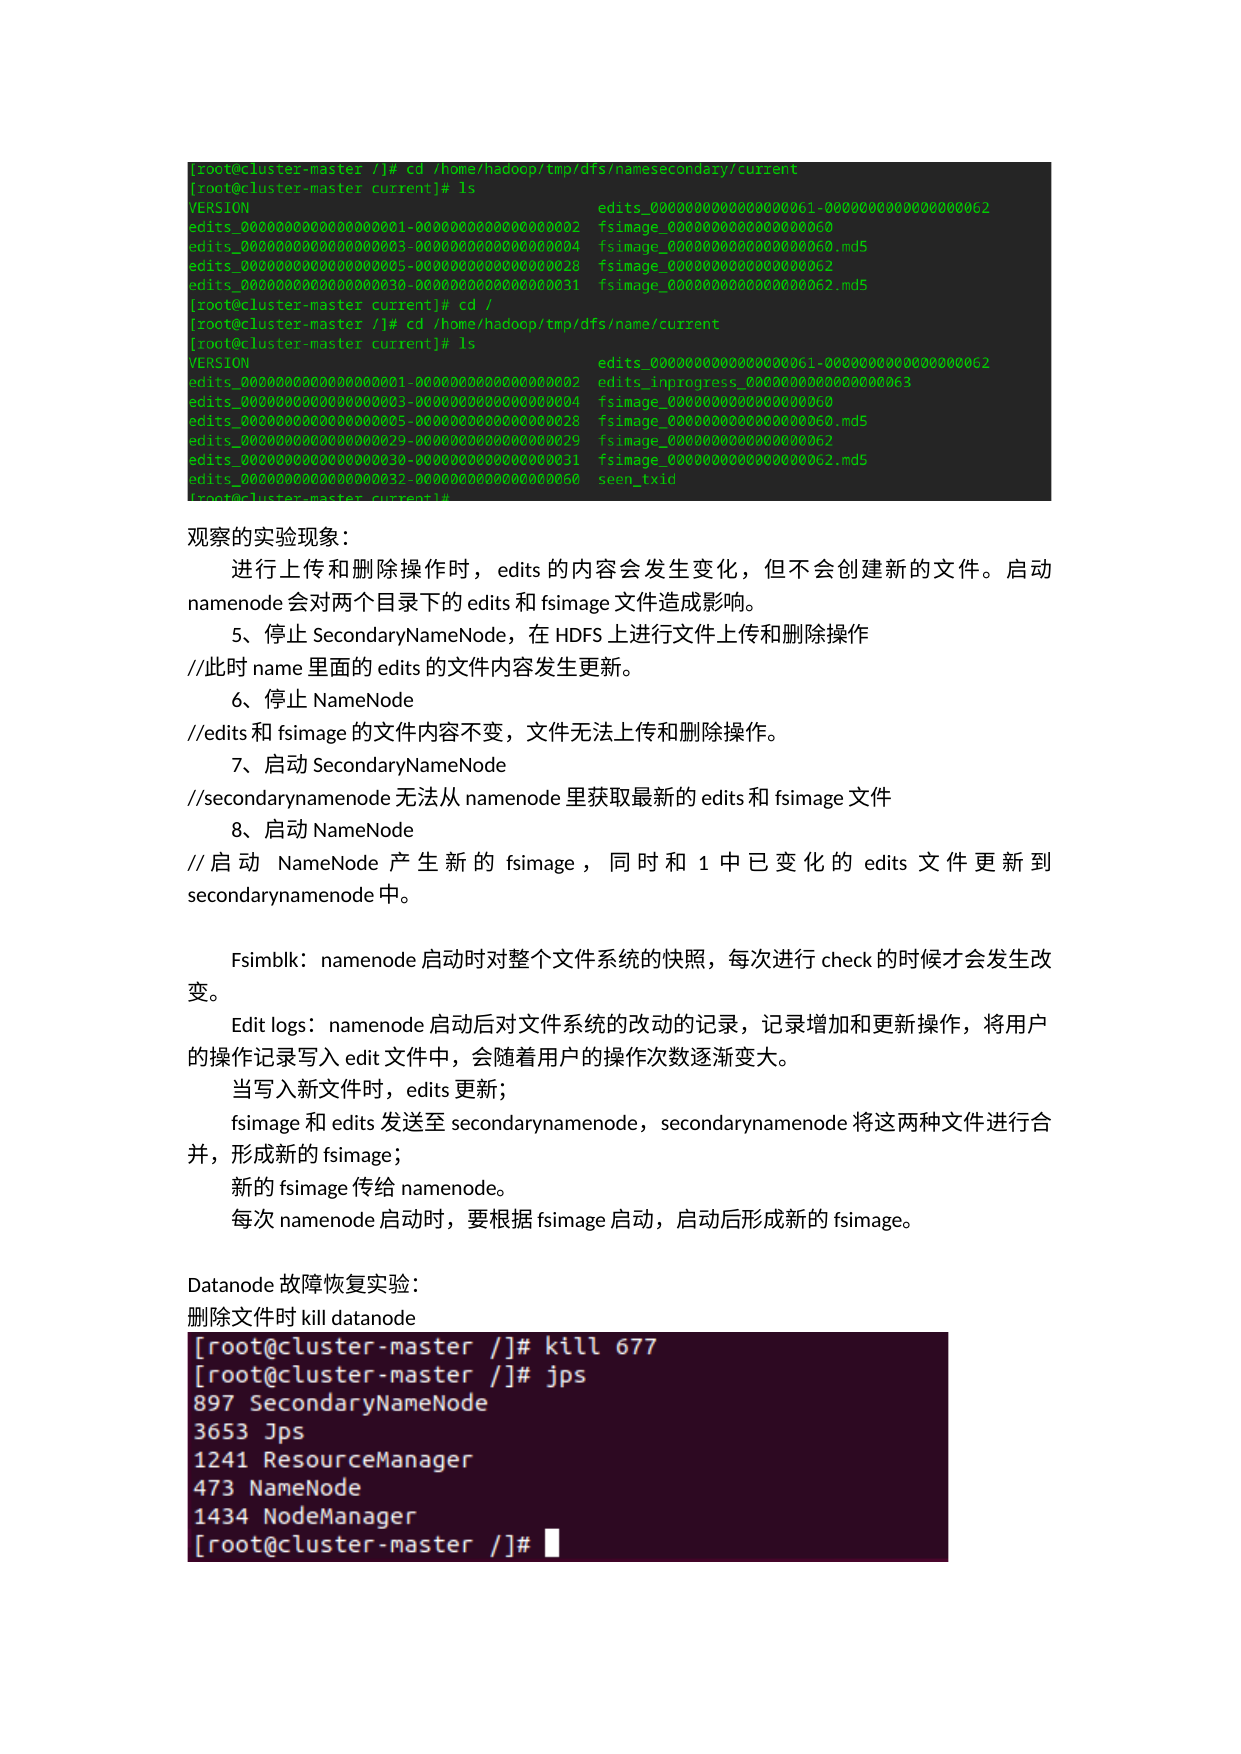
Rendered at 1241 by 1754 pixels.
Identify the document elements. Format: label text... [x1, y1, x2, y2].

text 删除文件时kill datanode [187, 1299, 1053, 1332]
text 当写入新文件时，edits更新； [187, 1072, 1053, 1104]
text 新的fsimage传给namenode。 [187, 1169, 1053, 1202]
text Datanode 故障恢复实验： [187, 1267, 1053, 1299]
list //此时name里面的edits的文件内容发生更新。 [187, 649, 1053, 682]
text fsimage和edits发送至secondarynamenode，secondarynamenode将这两种文件进行合并，形成新的fsimage； [187, 1104, 1053, 1169]
text 观察的实验现象： [187, 519, 1053, 552]
list 停止 NameNode [187, 682, 1053, 714]
list 启动 SecondaryNameNode [187, 747, 1053, 779]
list 停止 SecondaryNameNode，在 HDFS 上进行文件上传和删除操作 [187, 617, 1053, 649]
text 进行上传和删除操作时，edits的内容会发生变化，但不会创建新的文件。启动namenode会对两个目录下的edits和fsimage文件造成影响。 [187, 552, 1053, 617]
picture [187, 1332, 949, 1562]
text Fsimblk：namenode启动时对整个文件系统的快照，每次进行check的时候才会发生改变。 [187, 942, 1053, 1007]
list //启动 NameNode产生新的fsimage，同时和1中已变化的edits文件更新到secondarynamenode中。 [187, 844, 1053, 909]
picture [187, 162, 1052, 501]
list 启动 NameNode [187, 812, 1053, 844]
list //secondarynamenode无法从namenode里获取最新的edits和fsimage文件 [187, 779, 1053, 812]
list //edits和fsimage的文件内容不变，文件无法上传和删除操作。 [187, 714, 1053, 747]
text 每次namenode启动时，要根据fsimage启动，启动后形成新的fsimage。 [187, 1202, 1053, 1234]
text Edit logs：namenode启动后对文件系统的改动的记录，记录增加和更新操作，将用户的操作记录写入edit文件中，会随着用户的操作次数逐渐变大。 [187, 1007, 1053, 1072]
